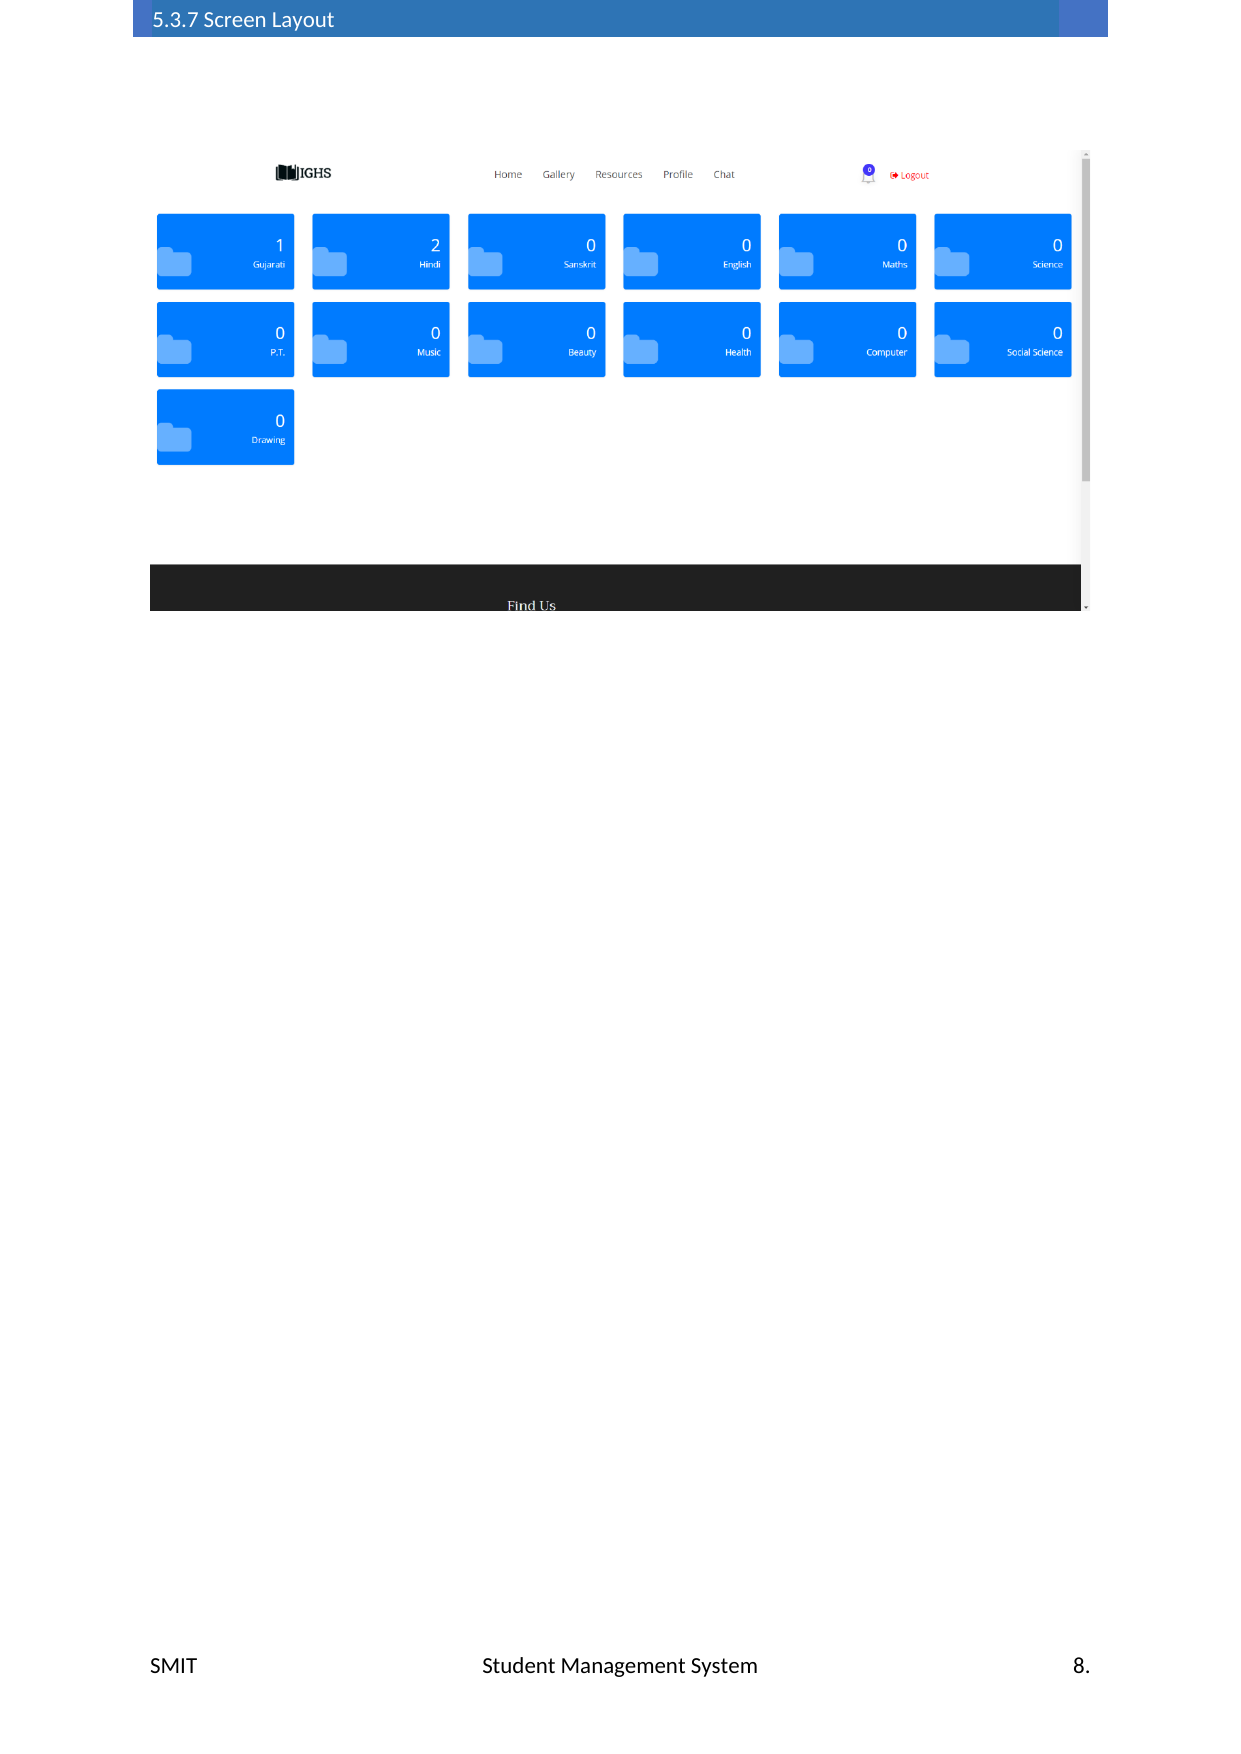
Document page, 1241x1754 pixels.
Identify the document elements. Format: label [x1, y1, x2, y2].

picture [150, 150, 1091, 611]
